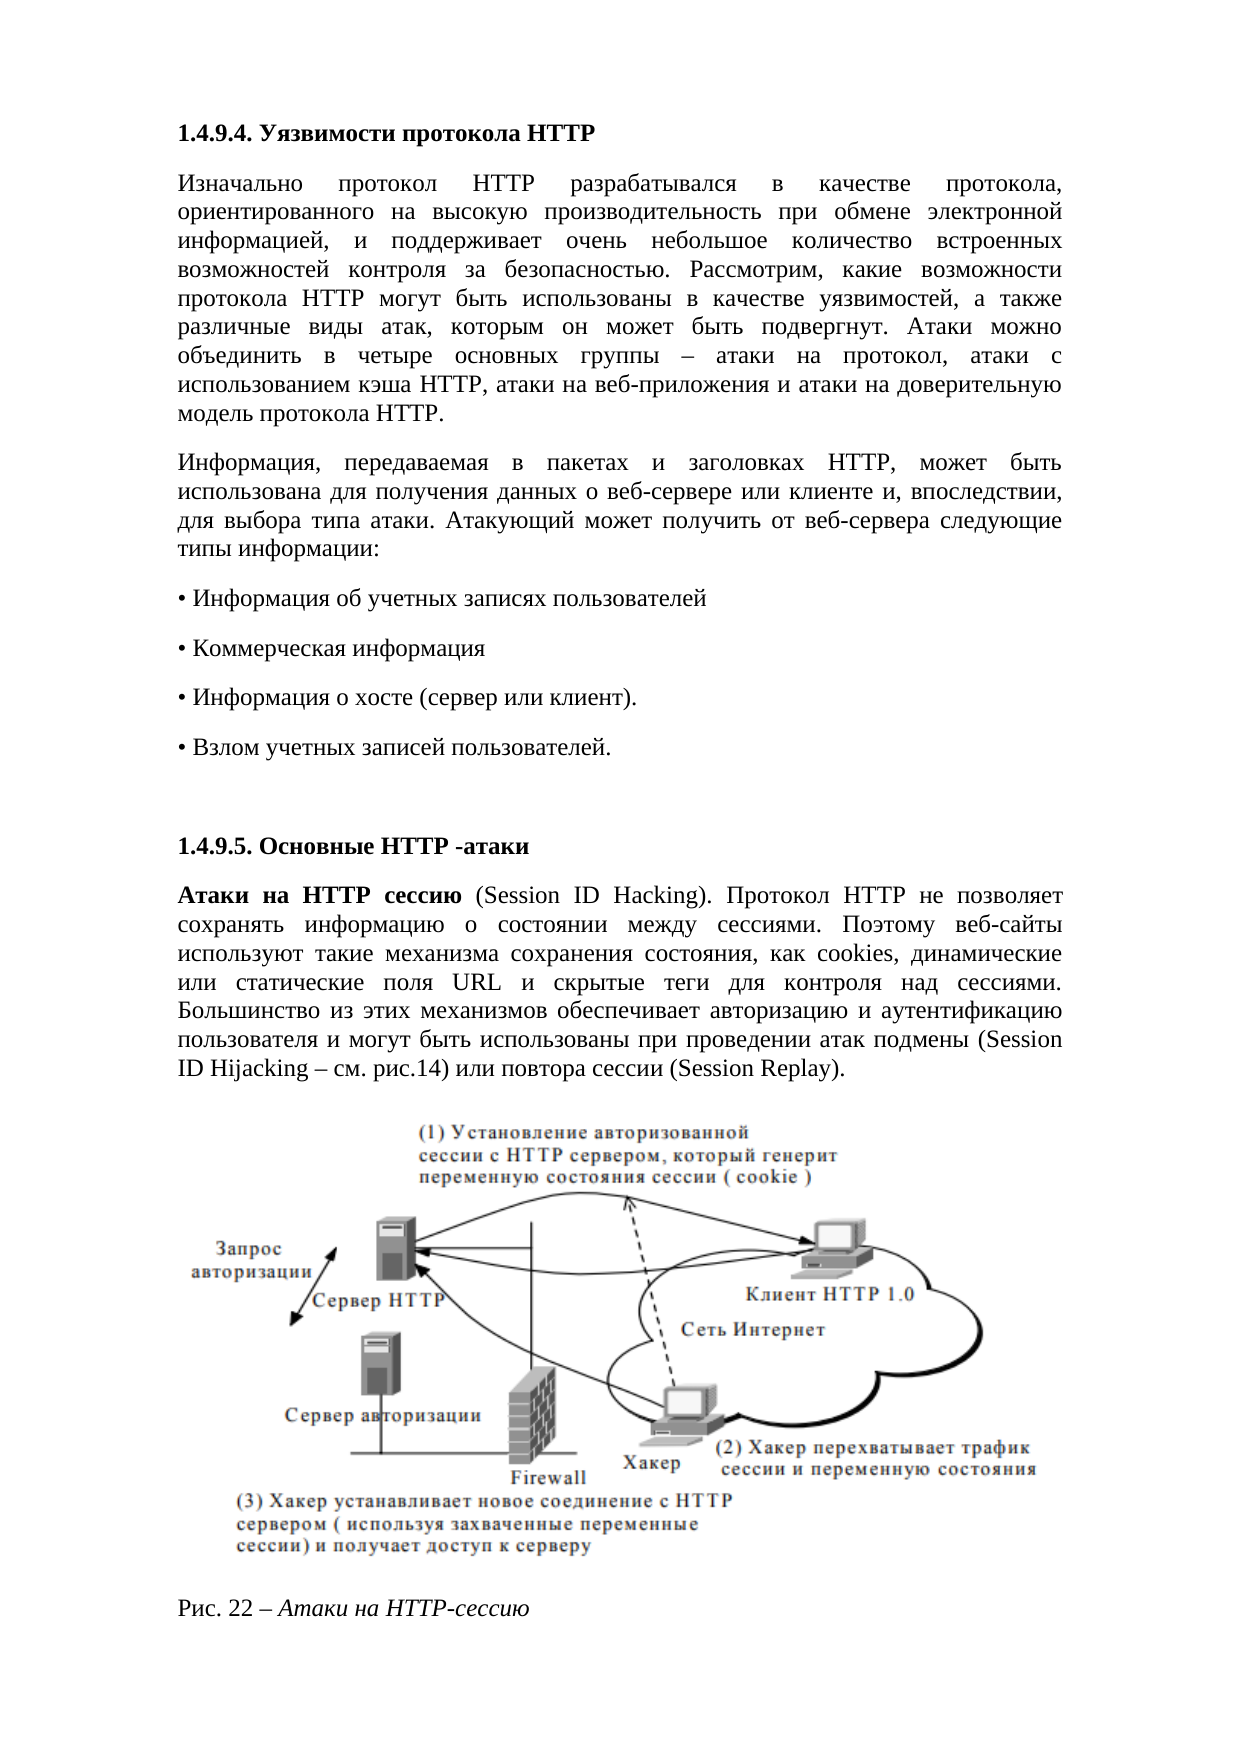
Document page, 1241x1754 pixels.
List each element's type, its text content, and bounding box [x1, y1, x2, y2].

text • Взлом учетных записей пользователей. [177, 732, 1063, 761]
text • Коммерческая информация [177, 633, 1063, 661]
text Атаки на HTTP сессию (Session ID Hacking). Протокол HTTP не позволяет сохранять информацию о состоянии между сессиями. Поэтому веб-сайты используют такие механизма сохранения состояния, как cookies, динамические или статические поля URL и скрытые теги для контроля над сессиями. Большинство из этих механизмов обеспечивает авторизацию и аутентификацию пользователя и могут быть использованы при проведении атак подмены (Session ID Hijacking – см. рис.14) или повтора сессии (Session Replay). [177, 881, 1063, 1082]
text 1.4.9.4. Уязвимости протокола HTTP [177, 118, 1063, 147]
text • Информация об учетных записях пользователей [177, 583, 1063, 612]
picture [177, 1102, 1064, 1573]
text • Информация о хосте (сервер или клиент). [177, 682, 1063, 711]
text Изначально протокол HTTP разрабатывался в качестве протокола, ориентированного на высокую производительность при обмене электронной информацией, и поддерживает очень небольшое количество встроенных возможностей контроля за безопасностью. Рассмотрим, какие возможности протокола HTTP могут быть использованы в качестве уязвимостей, а также различные виды атак, которым он может быть подвергнут. Атаки можно объединить в четыре основных группы – атаки на протокол, атаки с использованием кэша HTTP, атаки на веб-приложения и атаки на доверительную модель протокола HTTP. [177, 168, 1063, 426]
text Рис. 22 – Атаки на HTTP-сессию [177, 1593, 1063, 1622]
text Информация, передаваемая в пакетах и заголовках HTTP, может быть использована для получения данных о веб-сервере или клиенте и, впоследствии, для выбора типа атаки. Атакующий может получить от веб-сервера следующие типы информации: [177, 447, 1063, 562]
text 1.4.9.5. Основные HTTP -атаки [177, 831, 1063, 860]
